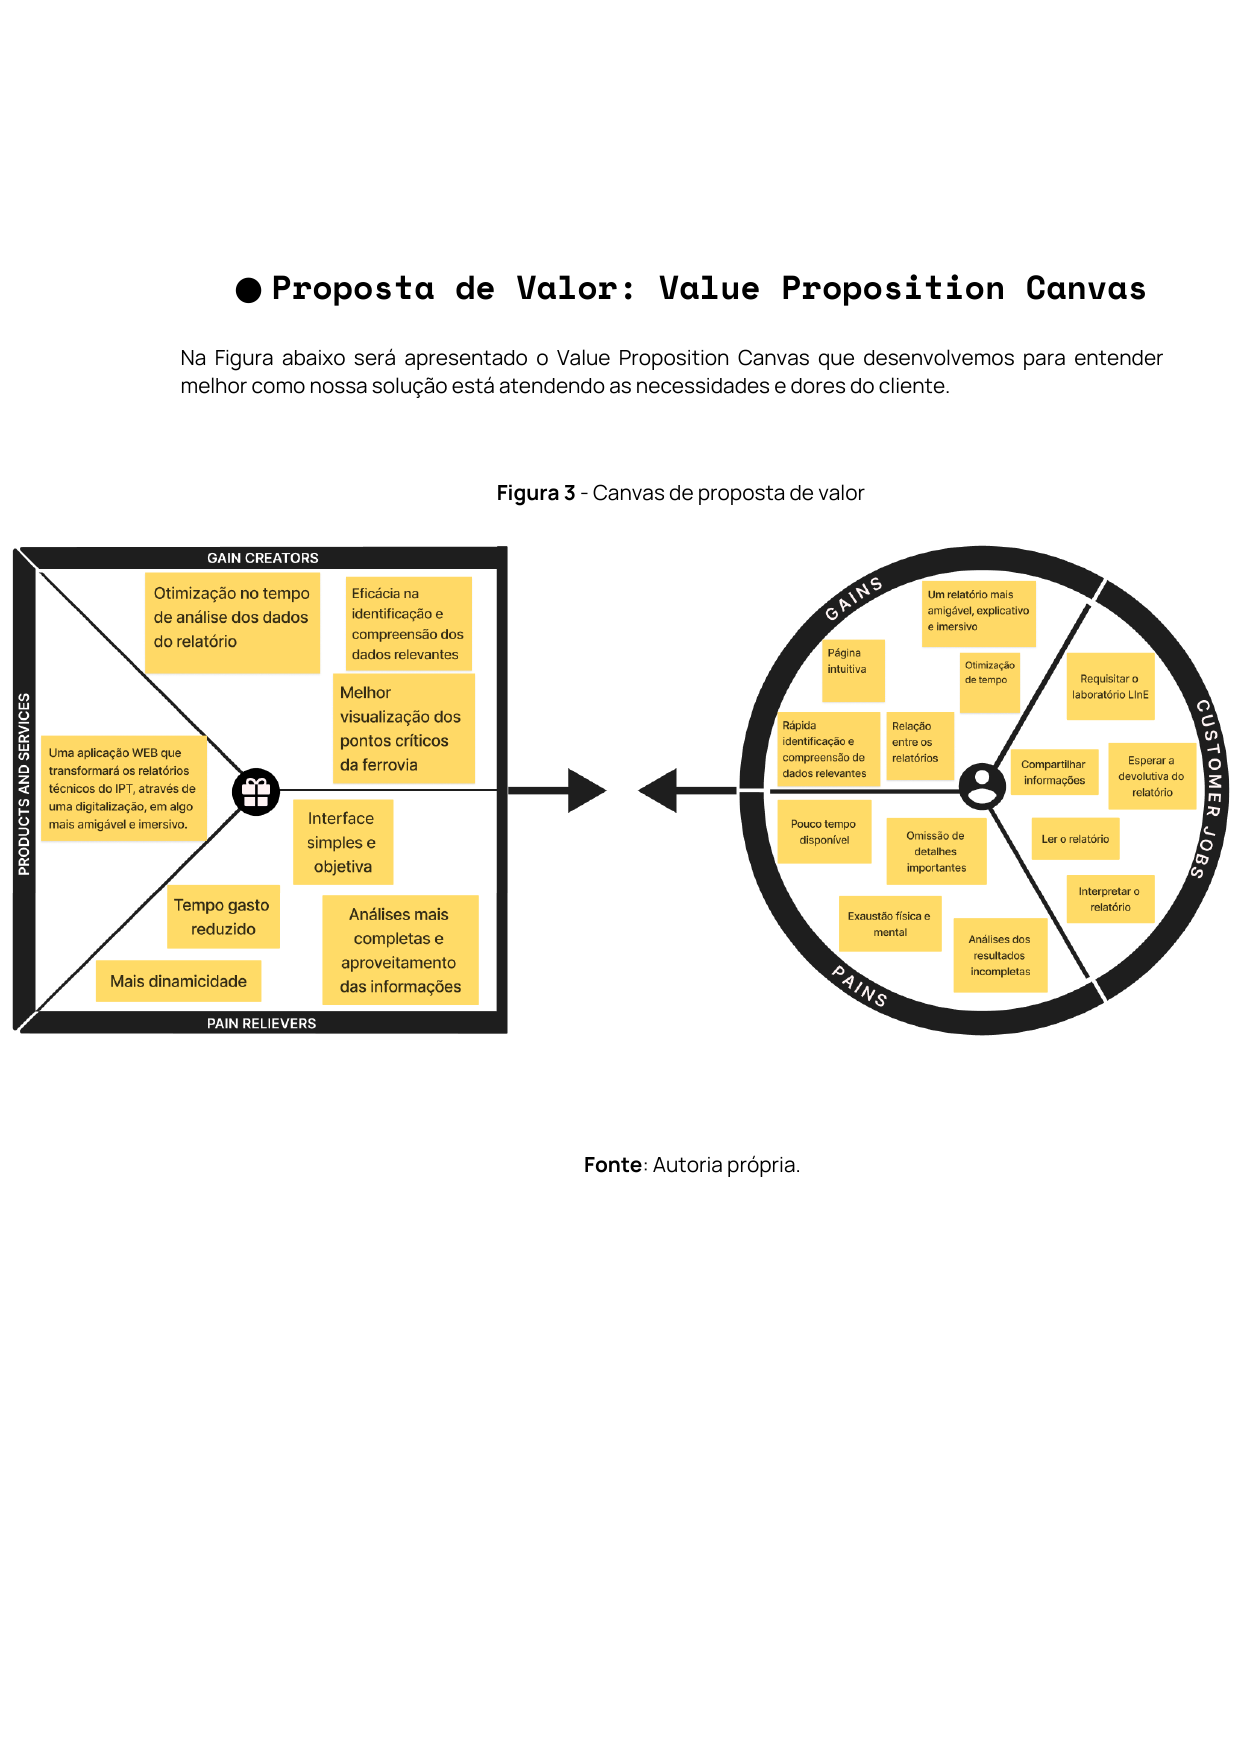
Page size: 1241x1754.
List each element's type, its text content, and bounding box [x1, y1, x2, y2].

text Na Figura abaixo será apresentado o Value Proposition Canvas que desenvolvemos para entender melhor como nossa solução está atendendo as necessidades e dores do cliente. [180, 343, 1165, 400]
text Fonte: Autoria própria. [168, 1151, 1165, 1179]
text Figura 3 - Canvas de proposta de valor [121, 479, 1165, 507]
subtitle Proposta de Valor: Value Proposition Canvas [234, 250, 1165, 318]
picture [0, 527, 1241, 1054]
